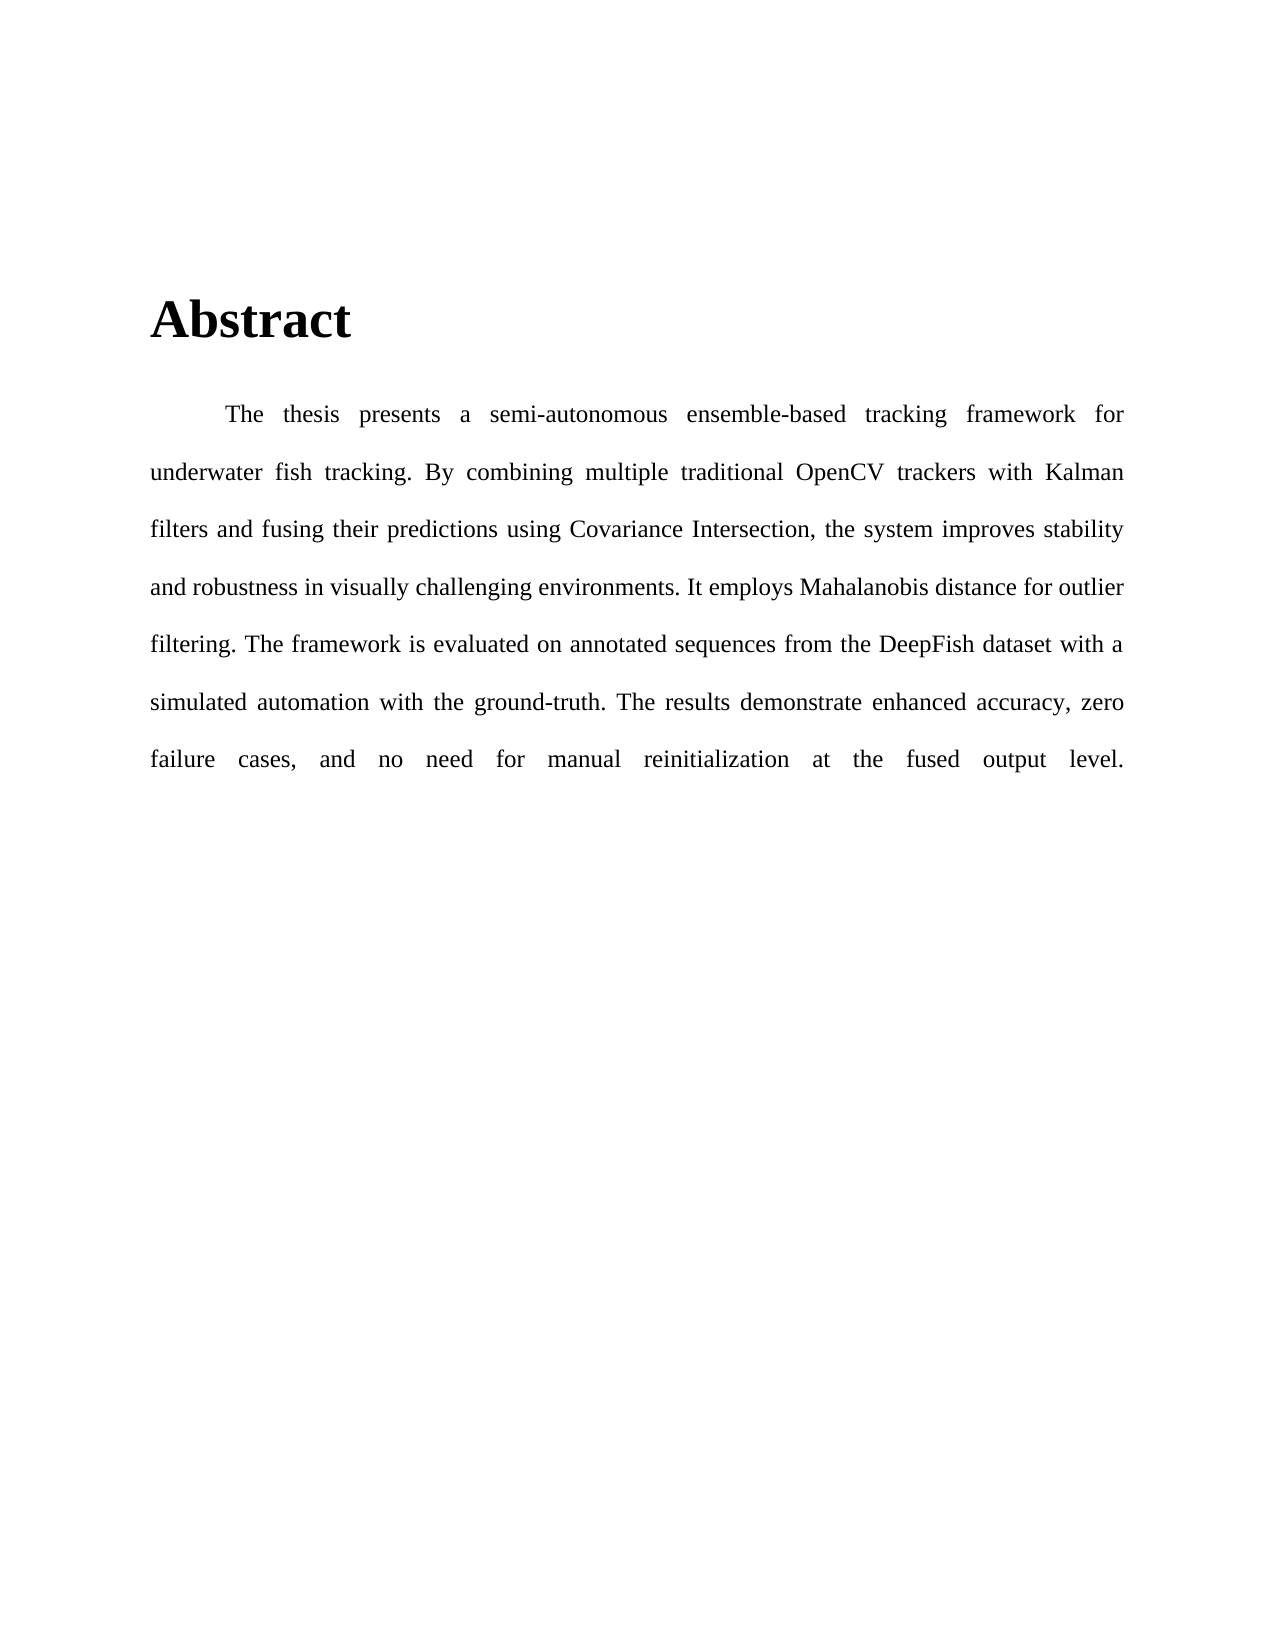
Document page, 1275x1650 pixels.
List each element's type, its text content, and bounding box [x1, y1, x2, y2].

text The thesis presents a semi-autonomous ensemble-based tracking framework for underwater fish tracking. By combining multiple traditional OpenCV trackers with Kalman filters and fusing their predictions using Covariance Intersection, the system improves stability and robustness in visually challenging environments. It employs Mahalanobis distance for outlier filtering. The framework is evaluated on annotated sequences from the DeepFish dataset with a simulated automation with the ground-truth. The results demonstrate enhanced accuracy, zero failure cases, and no need for manual reinitialization at the fused output level. [150, 399, 1125, 1176]
